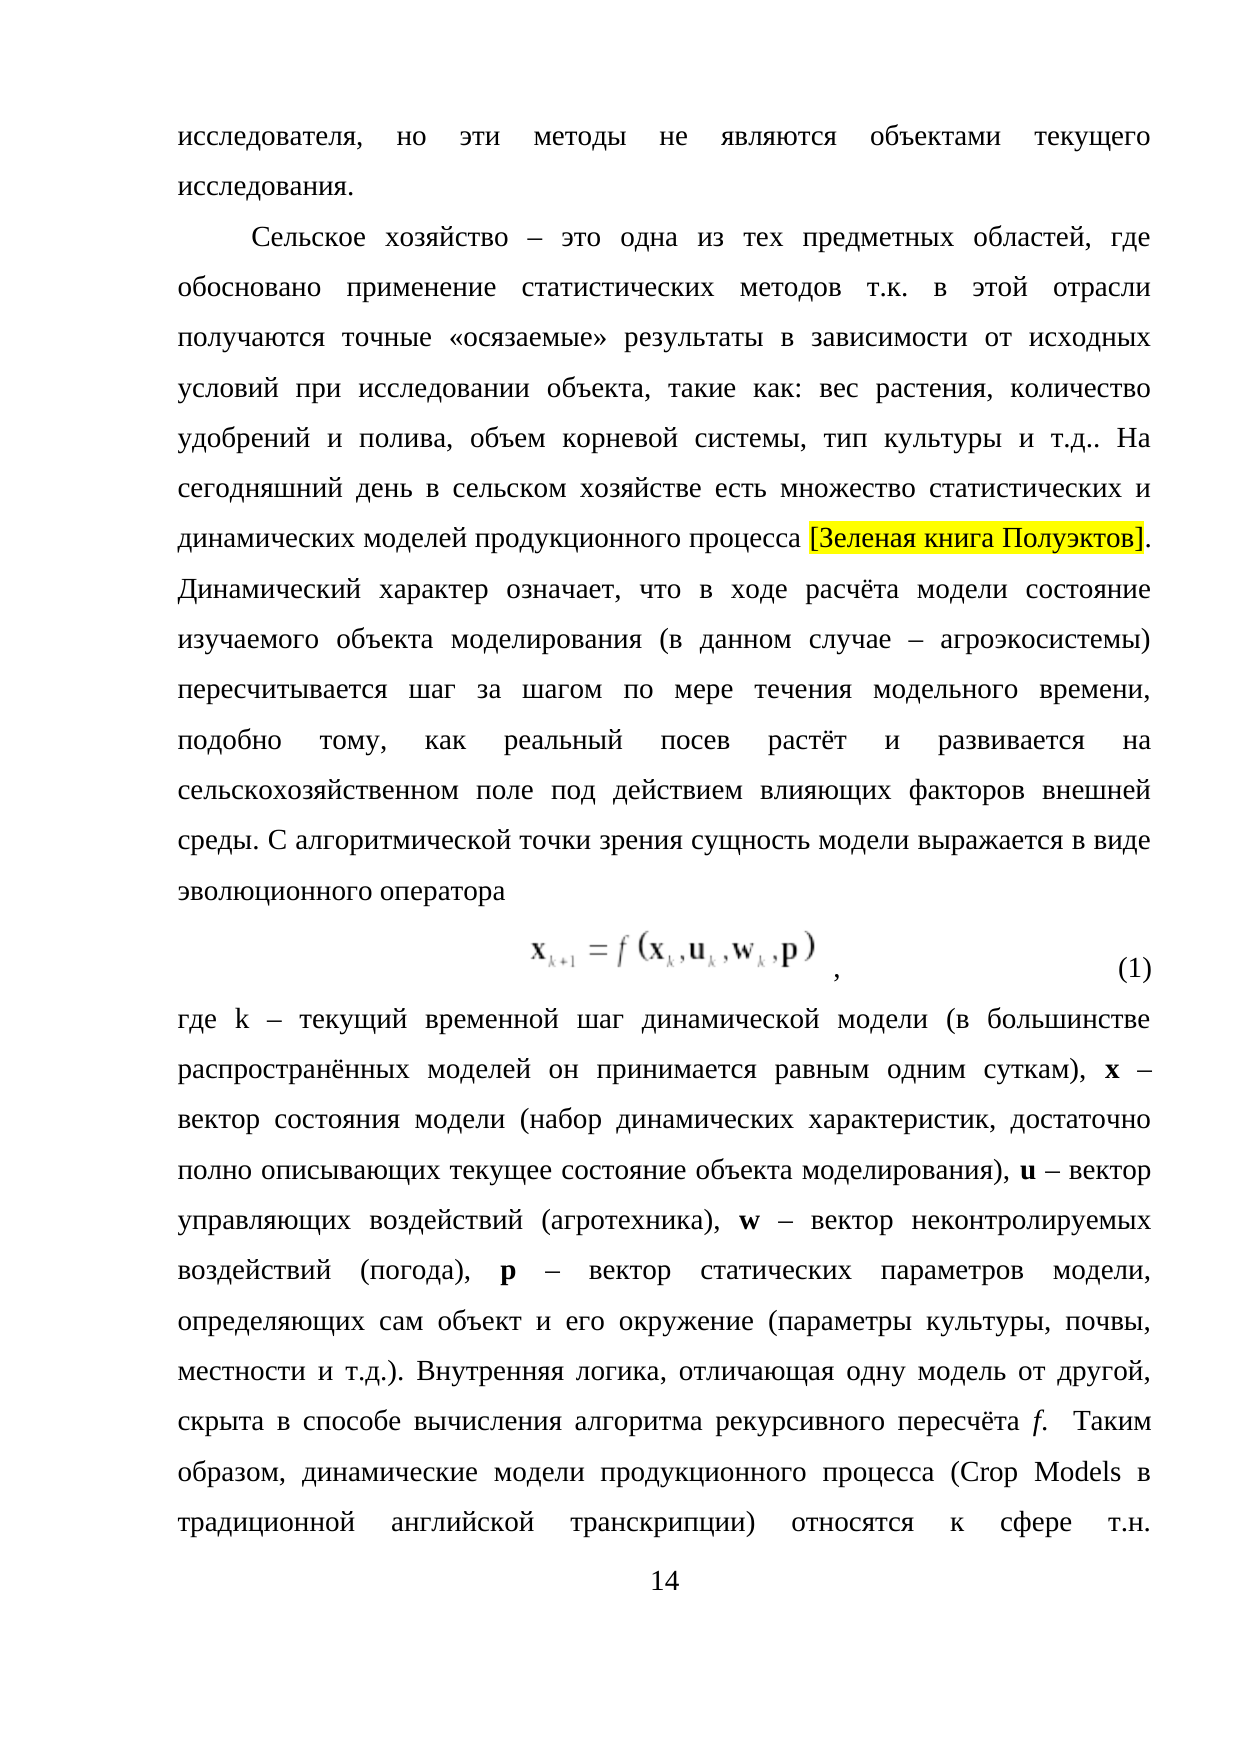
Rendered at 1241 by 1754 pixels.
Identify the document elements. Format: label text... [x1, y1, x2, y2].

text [177, 118, 1152, 202]
text , (1) [177, 923, 1152, 984]
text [177, 1001, 1152, 1537]
text Сельское хозяйство – это одна из тех предметных областей, где обосновано применение статистических методов т.к. в этой отрасли получаются точные «осязаемые» результаты в зависимости от исходных условий при исследовании объекта, такие как: вес растения, количество удобрений и полива, объем корневой системы, тип культуры и т.д.. На сегодняшний день в сельском хозяйстве есть множество статистических и динамических моделей продукционного процесса [Зеленая книга Полуэктов]. Динамический характер означает, что в ходе расчёта модели состояние изучаемого объекта моделирования (в данном случае – агроэкосистемы) пересчитывается шаг за шагом по мере течения модельного времени, подобно тому, как реальный посев растёт и развивается на сельскохозяйственном поле под действием влияющих факторов внешней среды. С алгоритмической точки зрения сущность модели выражается в виде эволюционного оператора [177, 219, 1152, 906]
